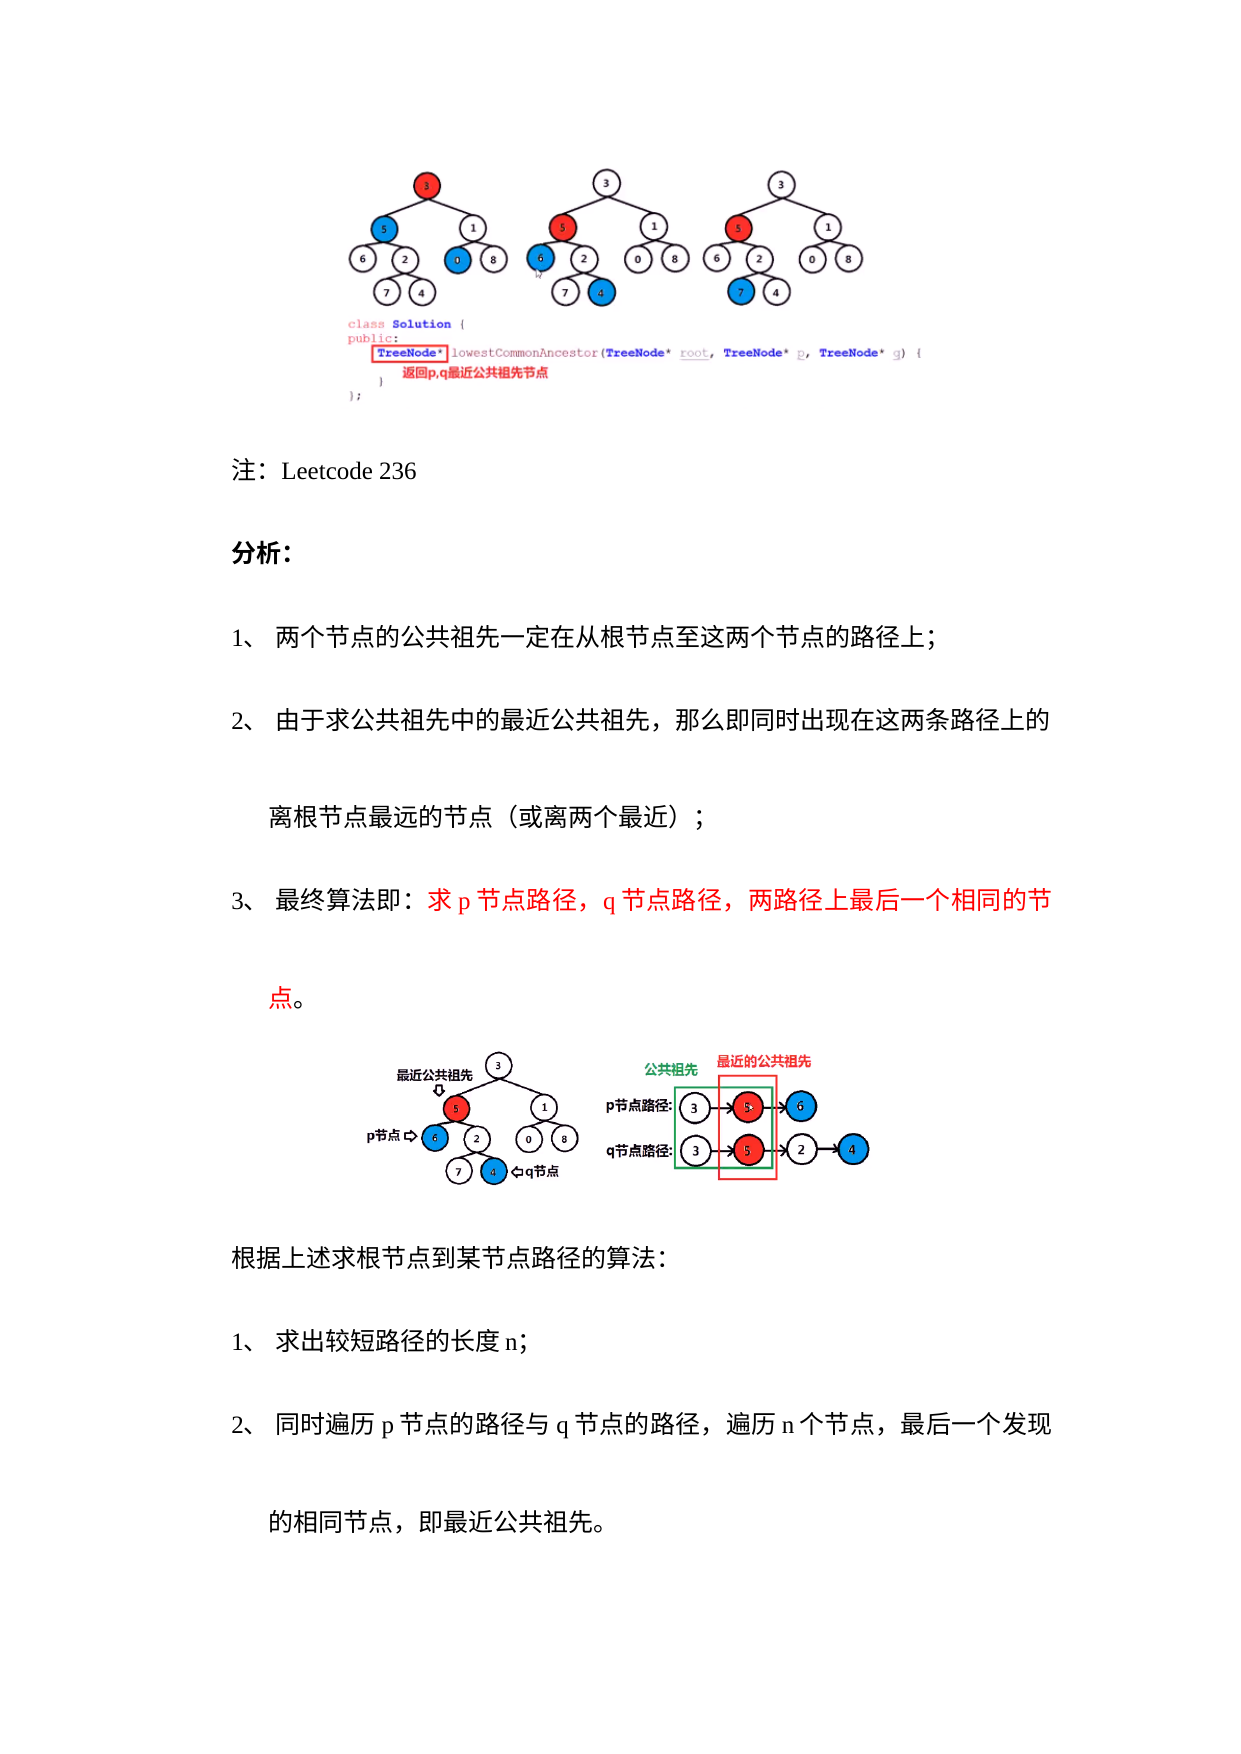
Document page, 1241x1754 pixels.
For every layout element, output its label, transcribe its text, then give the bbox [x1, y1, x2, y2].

picture [358, 1047, 882, 1193]
text 分析： [187, 519, 1053, 584]
list 同时遍历p节点的路径与q节点的路径，遍历n个节点，最后一个发现的相同节点，即最近公共祖先。 [231, 1390, 1053, 1553]
text 注：Leetcode 236 [187, 436, 1053, 501]
list 最终算法即：求p节点路径，q节点路径，两路径上最后一个相同的节点。 [231, 866, 1053, 1029]
list 两个节点的公共祖先一定在从根节点至这两个节点的路径上； [231, 603, 1053, 668]
list 由于求公共祖先中的最近公共祖先，那么即同时出现在这两条路径上的离根节点最远的节点（或离两个最近）； [231, 686, 1053, 848]
text 根据上述求根节点到某节点路径的算法： [187, 1224, 1053, 1289]
picture [283, 162, 957, 409]
list 求出较短路径的长度n； [231, 1307, 1053, 1372]
